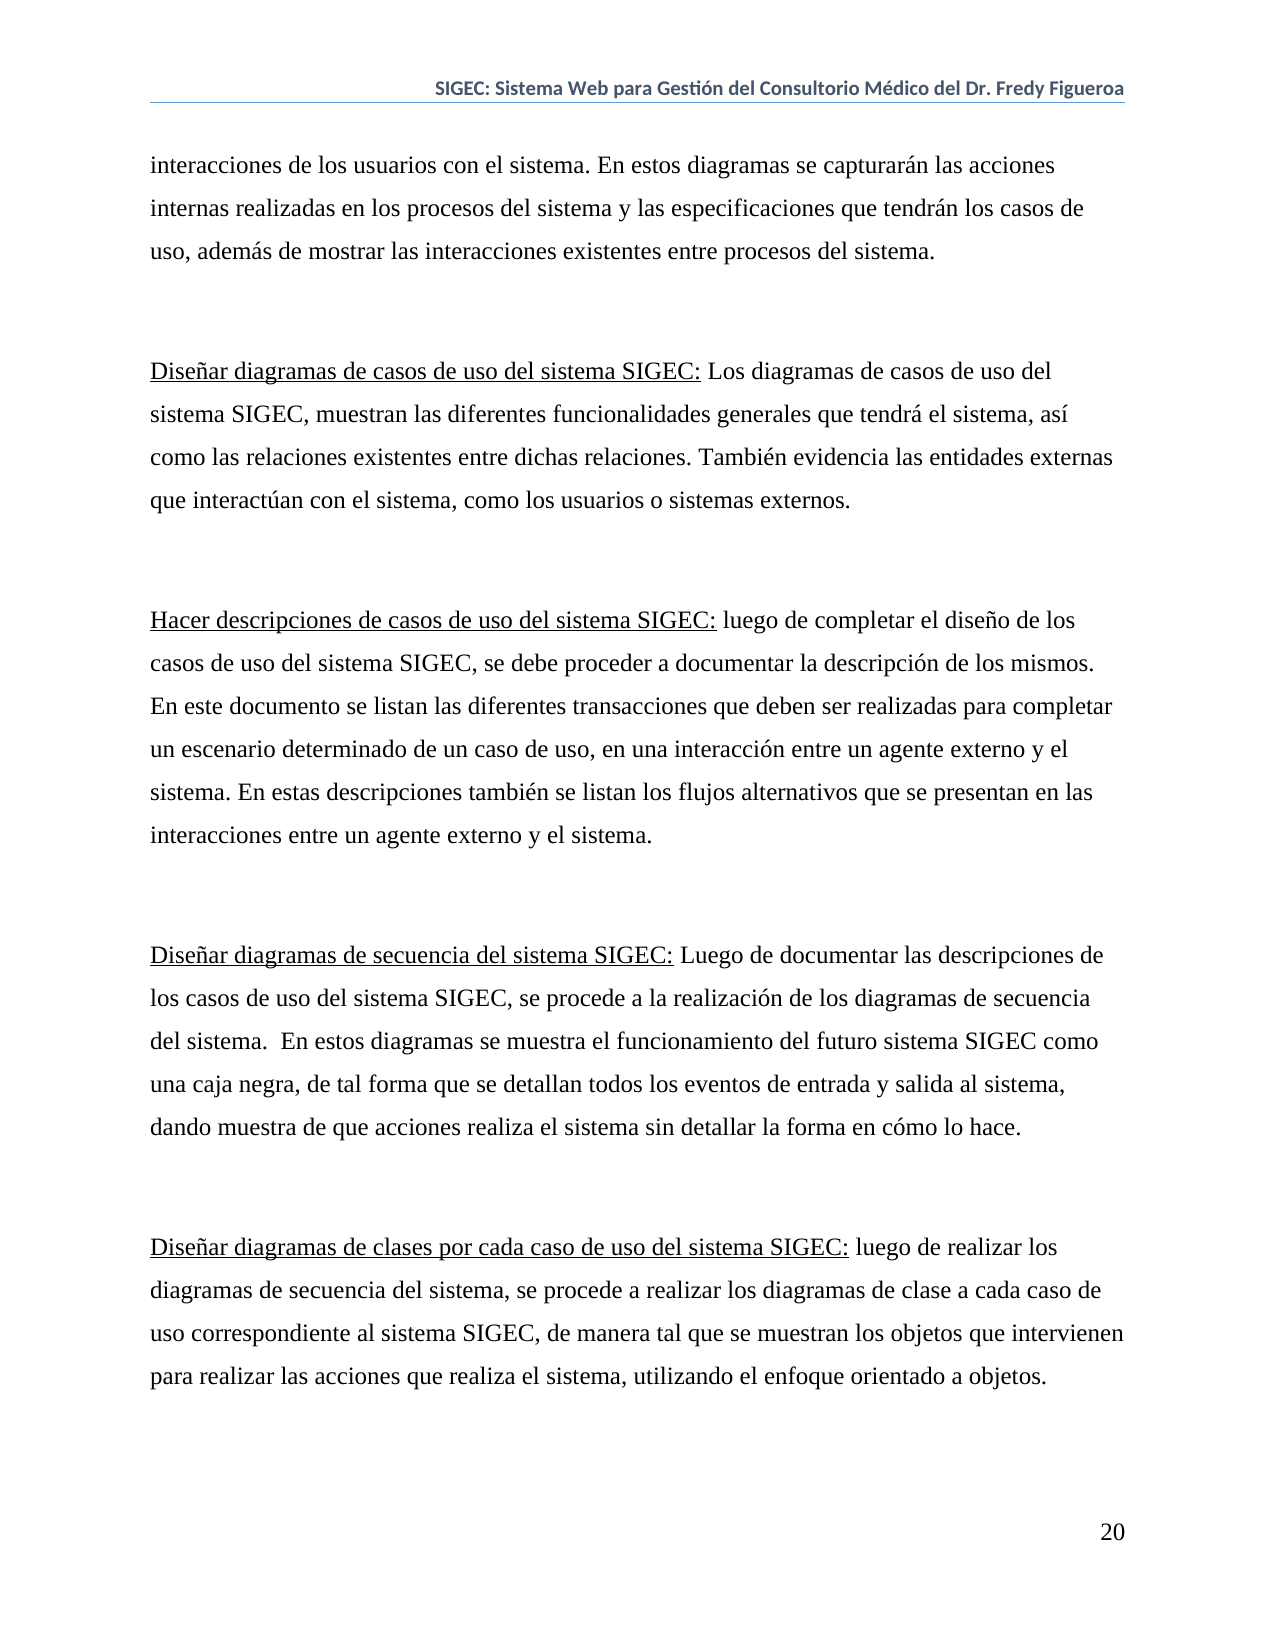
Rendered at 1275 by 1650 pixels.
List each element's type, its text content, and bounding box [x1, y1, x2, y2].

text Hacer descripciones de casos de uso del sistema SIGEC: luego de completar el diseño de los casos de uso del sistema SIGEC, se debe proceder a documentar la descripción de los mismos. En este documento se listan las diferentes transacciones que deben ser realizadas para completar un escenario determinado de un caso de uso, en una interacción entre un agente externo y el sistema. En estas descripciones también se listan los flujos alternativos que se presentan en las interacciones entre un agente externo y el sistema. [150, 605, 1125, 849]
text Diseñar diagramas de secuencia del sistema SIGEC: Luego de documentar las descripciones de los casos de uso del sistema SIGEC, se procede a la realización de los diagramas de secuencia del sistema. En estos diagramas se muestra el funcionamiento del futuro sistema SIGEC como una caja negra, de tal forma que se detallan todos los eventos de entrada y salida al sistema, dando muestra de que acciones realiza el sistema sin detallar la forma en cómo lo hace. [150, 940, 1125, 1141]
text Diseñar diagramas de casos de uso del sistema SIGEC: Los diagramas de casos de uso del sistema SIGEC, muestran las diferentes funcionalidades generales que tendrá el sistema, así como las relaciones existentes entre dichas relaciones. También evidencia las entidades externas que interactúan con el sistema, como los usuarios o sistemas externos. [150, 356, 1125, 514]
text Diseñar diagramas de clases por cada caso de uso del sistema SIGEC: luego de realizar los diagramas de secuencia del sistema, se procede a realizar los diagramas de clase a cada caso de uso correspondiente al sistema SIGEC, de manera tal que se muestran los objetos que intervienen para realizar las acciones que realiza el sistema, utilizando el enfoque orientado a objetos. [150, 1232, 1125, 1390]
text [150, 150, 1125, 265]
